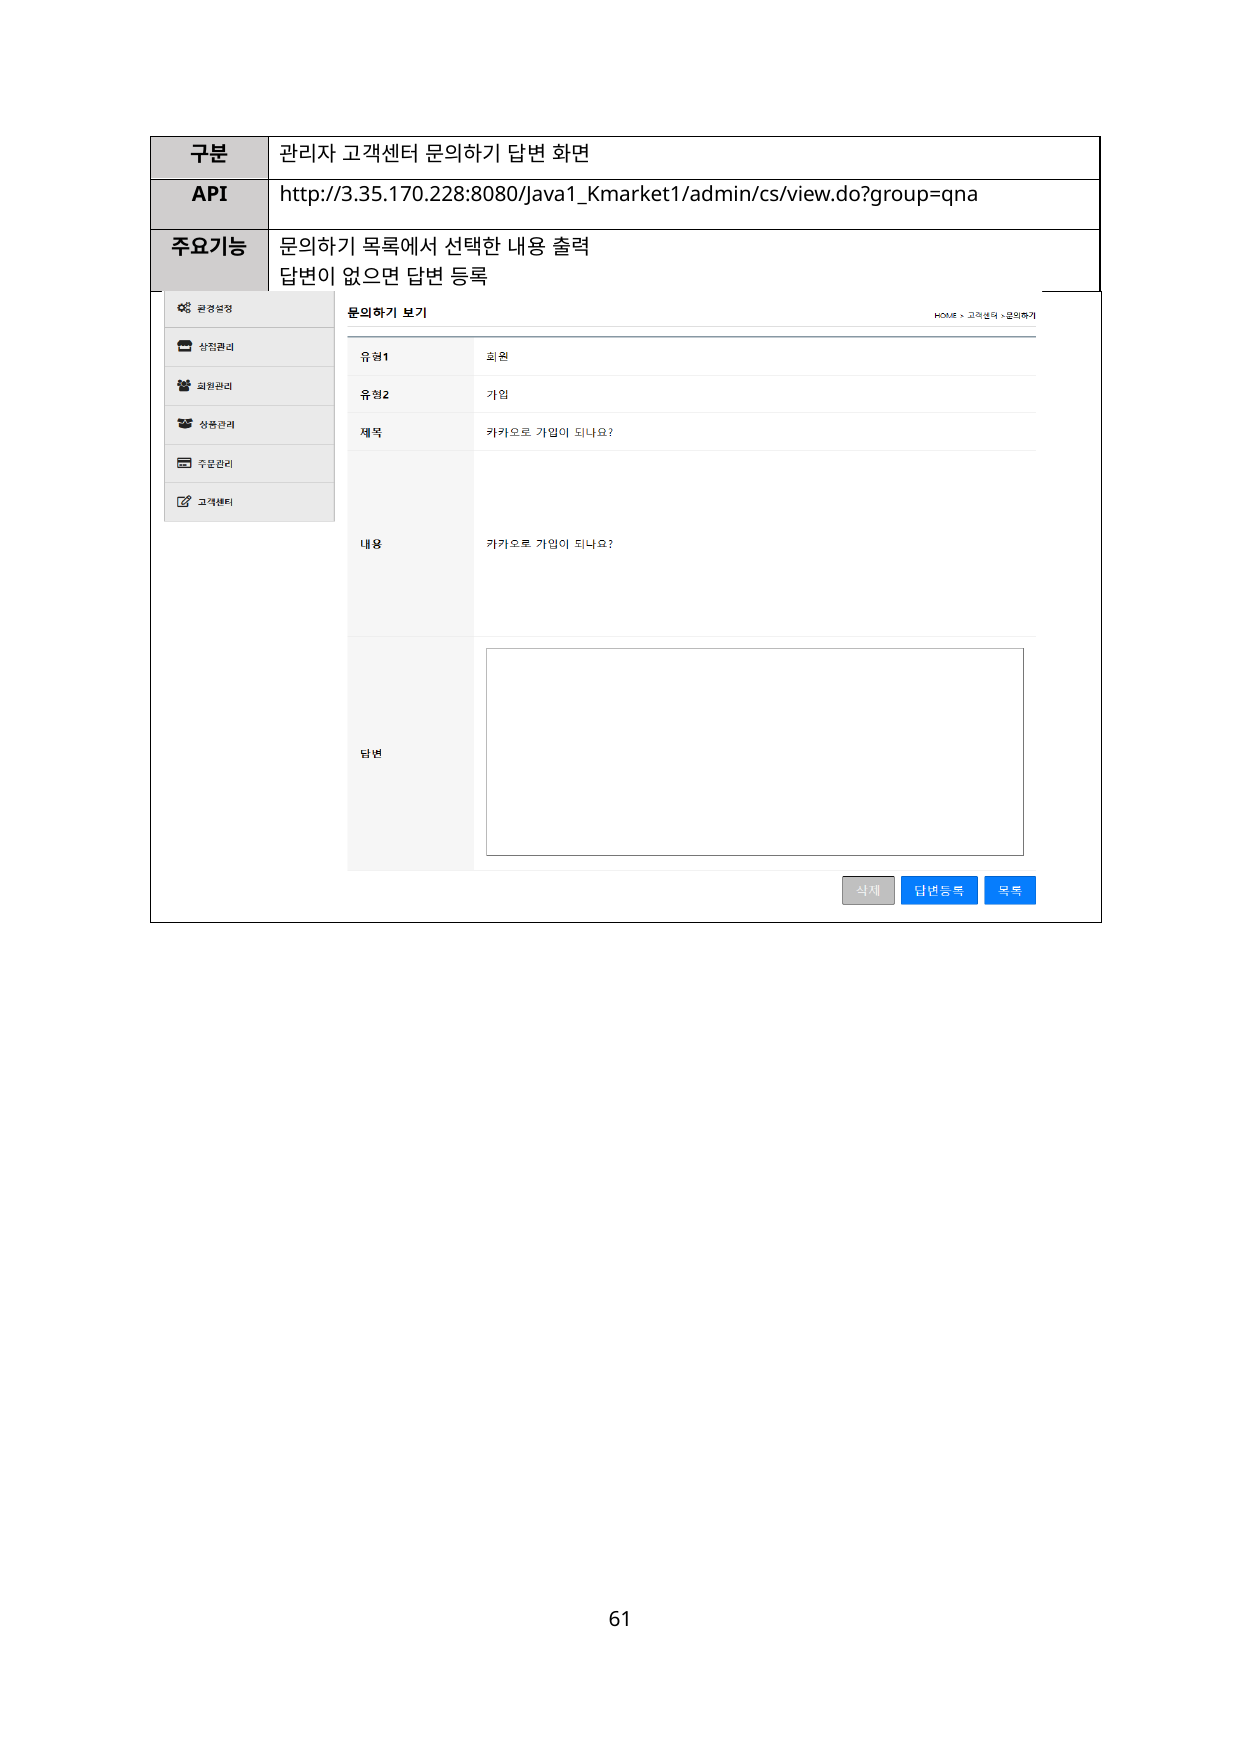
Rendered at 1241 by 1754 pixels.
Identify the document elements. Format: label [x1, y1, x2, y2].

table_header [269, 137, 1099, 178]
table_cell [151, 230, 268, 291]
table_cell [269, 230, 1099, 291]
picture [161, 291, 1043, 908]
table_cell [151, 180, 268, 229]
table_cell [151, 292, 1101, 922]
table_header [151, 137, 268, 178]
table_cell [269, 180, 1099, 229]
